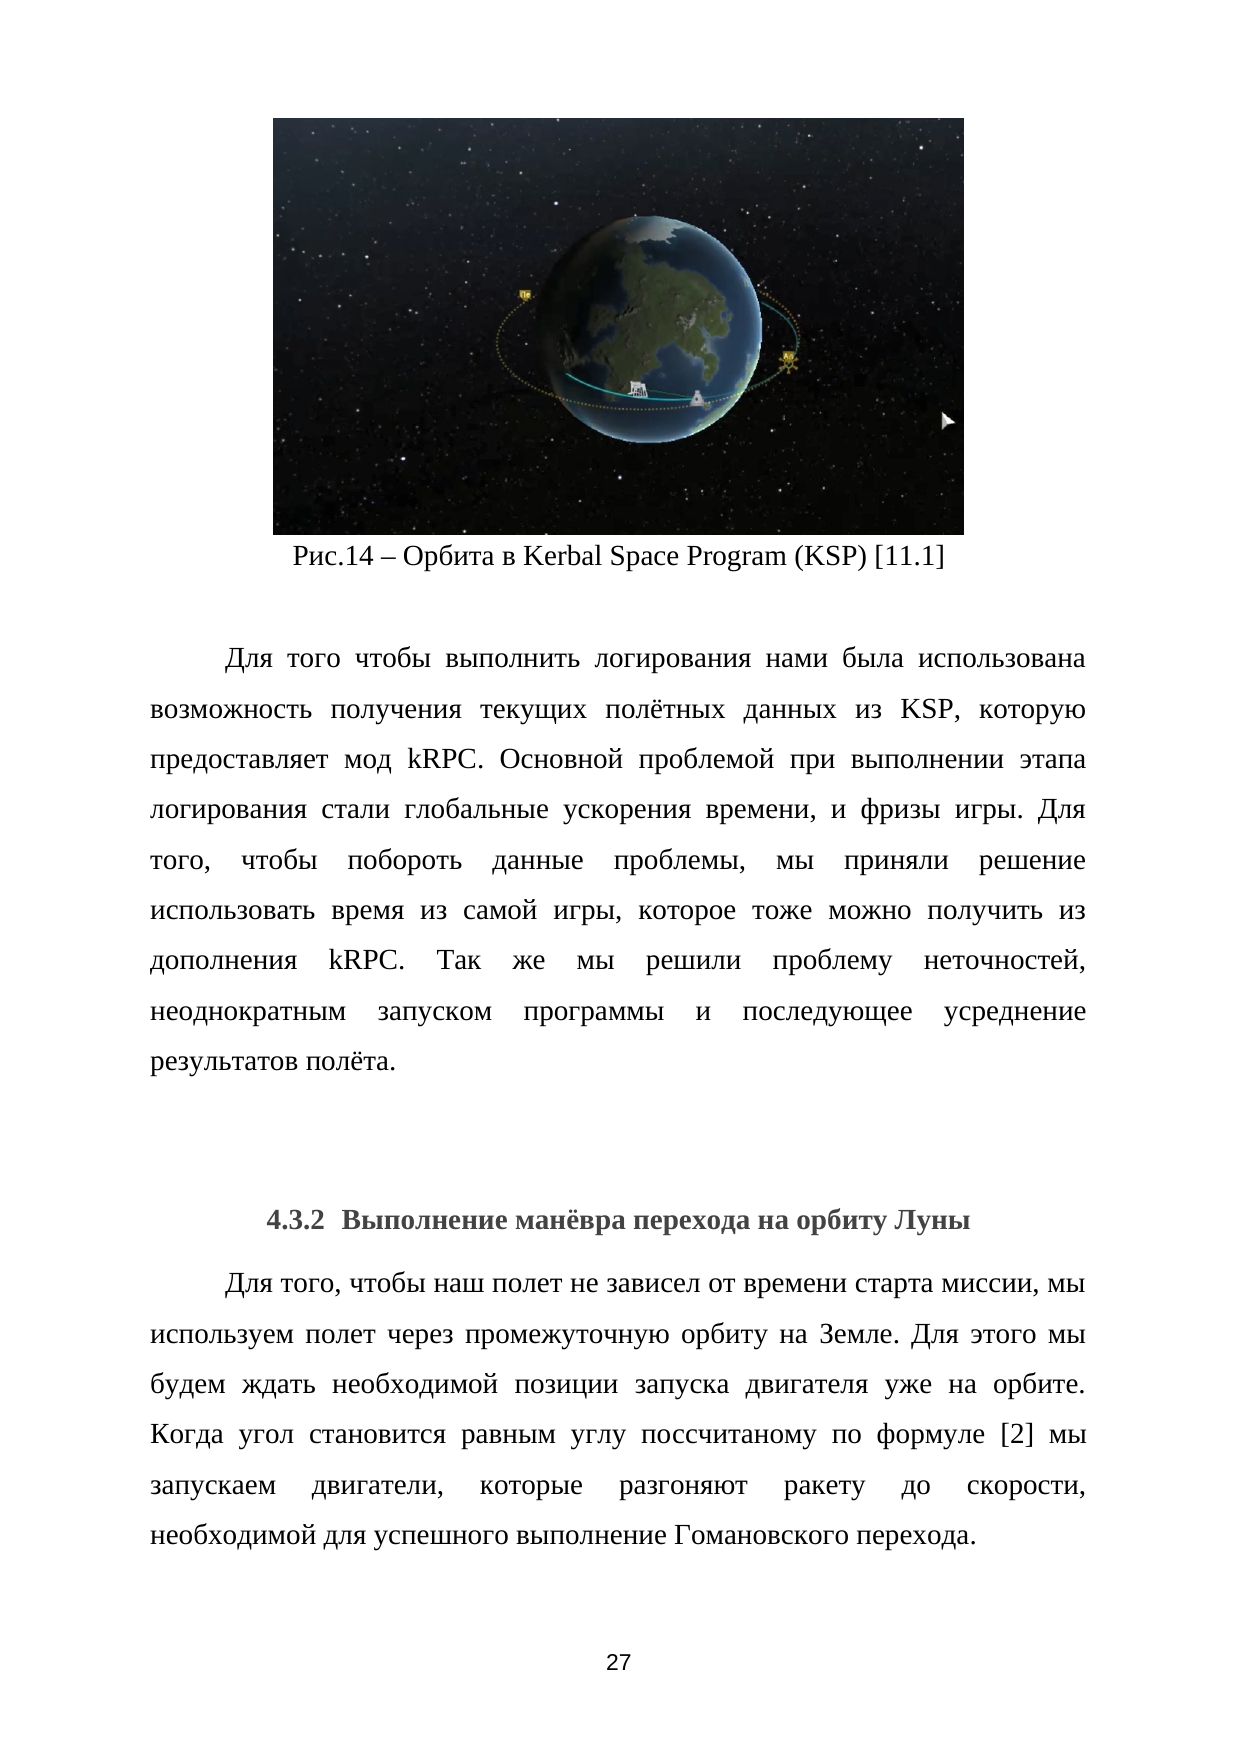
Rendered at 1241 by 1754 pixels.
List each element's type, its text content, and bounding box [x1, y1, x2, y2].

text Рис.14 – Орбита в Kerbal Space Program (KSP) [11.1] [150, 538, 1087, 572]
subtitle Выполнение манёвра перехода на орбиту Луны [150, 1202, 1087, 1236]
text Для того, чтобы наш полет не зависел от времени старта миссии, мы используем полет через промежуточную орбиту на Земле. Для этого мы будем ждать необходимой позиции запуска двигателя уже на орбите. Когда угол становится равным углу поссчитаному по формуле [2] мы запускаем двигатели, которые разгоняют ракету до скорости, необходимой для успешного выполнение Гомановского перехода. [150, 1266, 1087, 1551]
text Для того чтобы выполнить логирования нами была использована возможность получения текущих полётных данных из KSP, которую предоставляет мод kRPC. Основной проблемой при выполнении этапа логирования стали глобальные ускорения времени, и фризы игры. Для того, чтобы побороть данные проблемы, мы приняли решение использовать время из самой игры, которое тоже можно получить из дополнения kRPC. Так же мы решили проблему неточностей, неоднократным запуском программы и последующее усреднение результатов полёта. [150, 641, 1087, 1077]
picture [273, 118, 964, 535]
